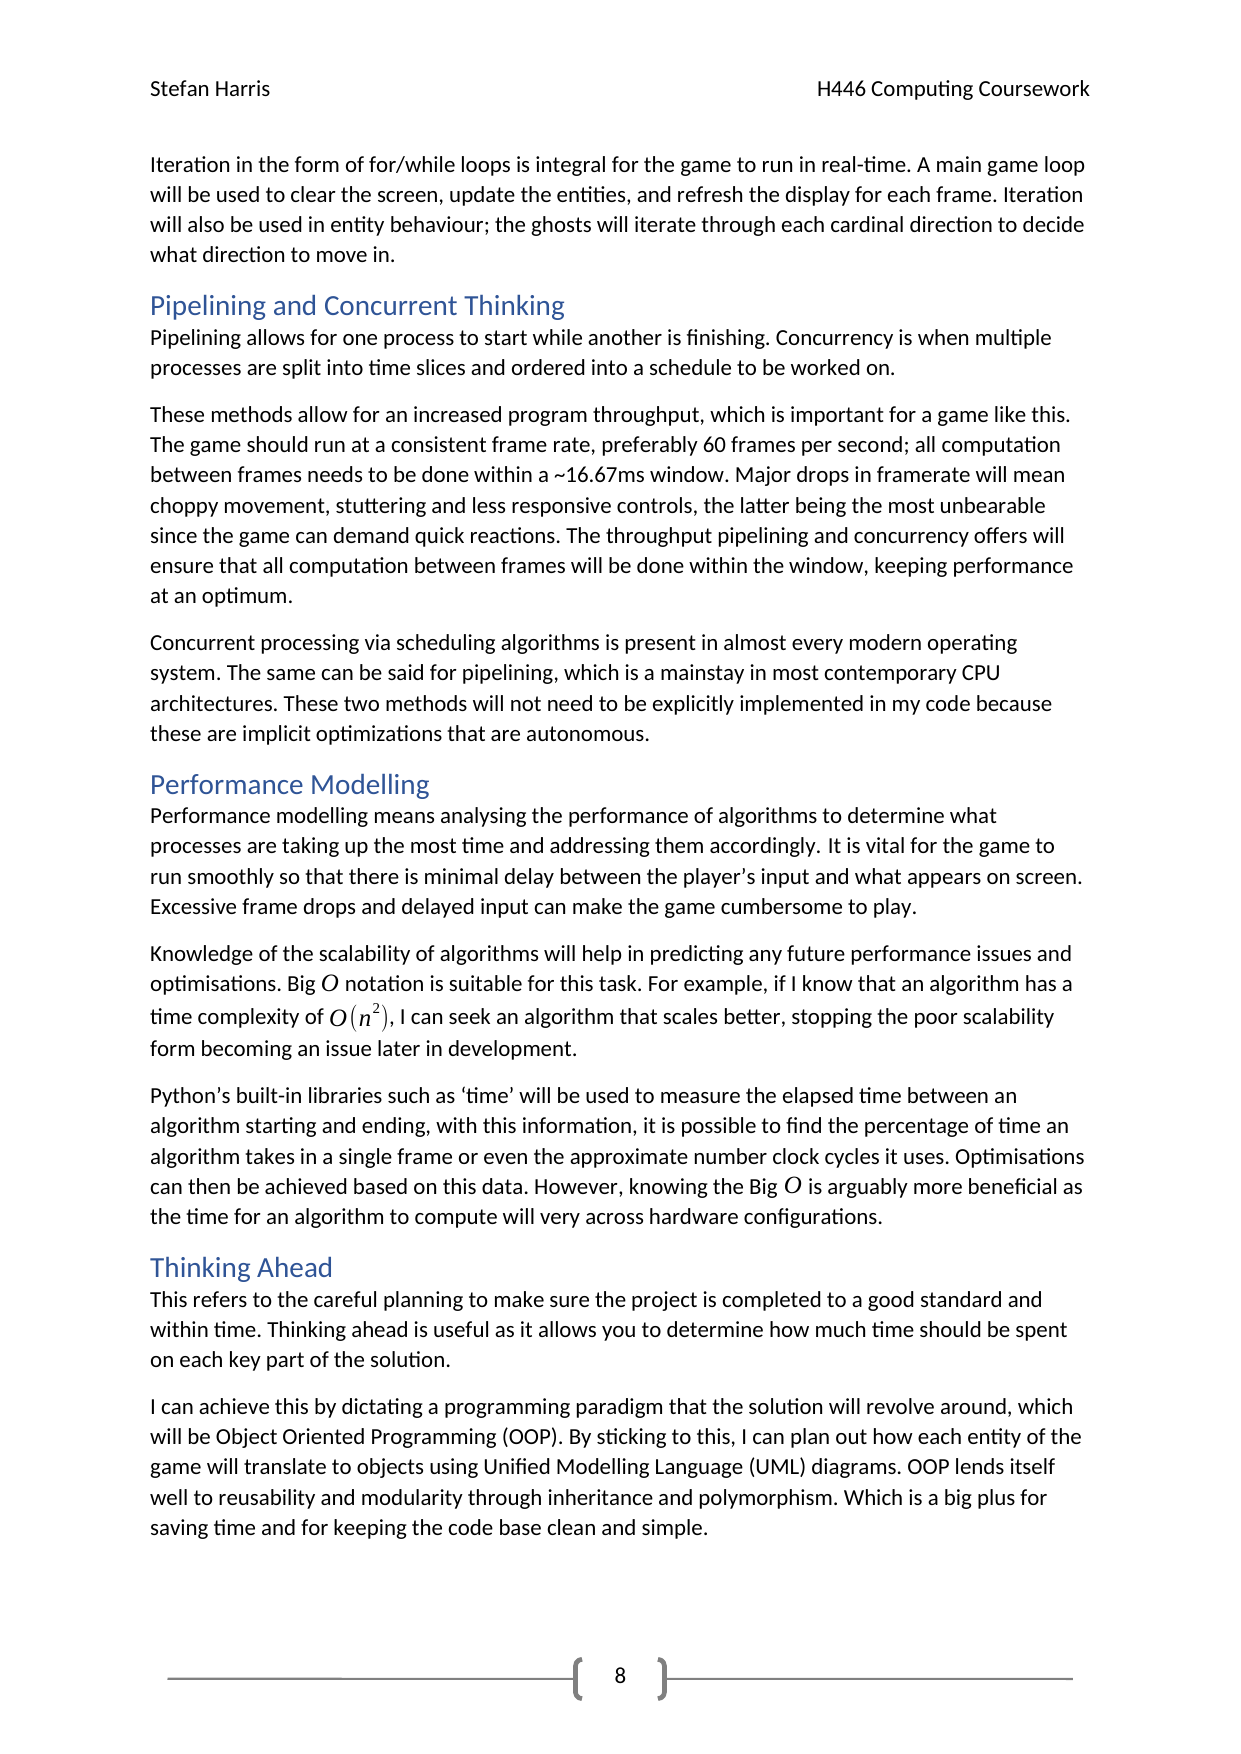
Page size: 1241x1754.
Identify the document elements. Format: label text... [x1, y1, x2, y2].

text I can achieve this by dictating a programming paradigm that the solution will revolve around, which will be Object Oriented Programming (OOP). By sticking to this, I can plan out how each entity of the game will translate to objects using Unified Modelling Language (UML) diagrams. OOP lends itself well to reusability and modularity through inheritance and polymorphism. Which is a big plus for saving time and for keeping the code base clean and simple. [150, 1392, 1090, 1541]
text These methods allow for an increased program throughput, which is important for a game like this. The game should run at a consistent frame rate, preferably 60 frames per second; all computation between frames needs to be done within a ~16.67ms window. Major drops in framerate will mean choppy movement, stuttering and less responsive controls, the latter being the most unbearable since the game can demand quick reactions. The throughput pipelining and concurrency offers will ensure that all computation between frames will be done within the window, keeping performance at an optimum. [150, 400, 1090, 609]
text Python’s built-in libraries such as ‘time’ will be used to measure the elapsed time between an algorithm starting and ending, with this information, it is possible to find the percentage of time an algorithm takes in a single frame or even the approximate number clock cycles it uses. Optimisations can then be achieved based on this data. However, knowing the Big is arguably more beneficial as the time for an algorithm to compute will very across hardware configurations. [150, 1081, 1090, 1230]
text This refers to the careful planning to make sure the project is completed to a good standard and within time. Thinking ahead is useful as it allows you to determine how much time should be spent on each key part of the solution. [150, 1285, 1090, 1373]
text Concurrent processing via scheduling algorithms is present in almost every modern operating system. The same can be said for pipelining, which is a mainstay in most contemporary CPU architectures. These two methods will not need to be explicitly implemented in my code because these are implicit optimizations that are autonomous. [150, 628, 1090, 747]
text Performance modelling means analysing the performance of algorithms to determine what processes are taking up the most time and addressing them accordingly. It is vital for the game to run smoothly so that there is minimal delay between the player’s input and what appears on screen. Excessive frame drops and delayed input can make the game cumbersome to play. [150, 801, 1090, 920]
text Iteration in the form of for/while loops is integral for the game to run in real-time. A main game loop will be used to clear the screen, update the entities, and refresh the display for each frame. Iteration will also be used in entity behaviour; the ghosts will iterate through each cardinal direction to decide what direction to move in. [150, 150, 1090, 269]
subtitle Thinking Ahead [150, 1249, 1090, 1285]
text Pipelining allows for one process to start while another is finishing. Concurrency is when multiple processes are split into time slices and ordered into a schedule to be worked on. [150, 323, 1090, 381]
subtitle Pipelining and Concurrent Thinking [150, 287, 1090, 323]
text Knowledge of the scalability of algorithms will help in predicting any future performance issues and optimisations. Big notation is suitable for this task. For example, if I know that an algorithm has a time complexity of , I can seek an algorithm that scales better, stopping the poor scalability form becoming an issue later in development. [150, 939, 1090, 1062]
subtitle Performance Modelling [150, 766, 1090, 801]
